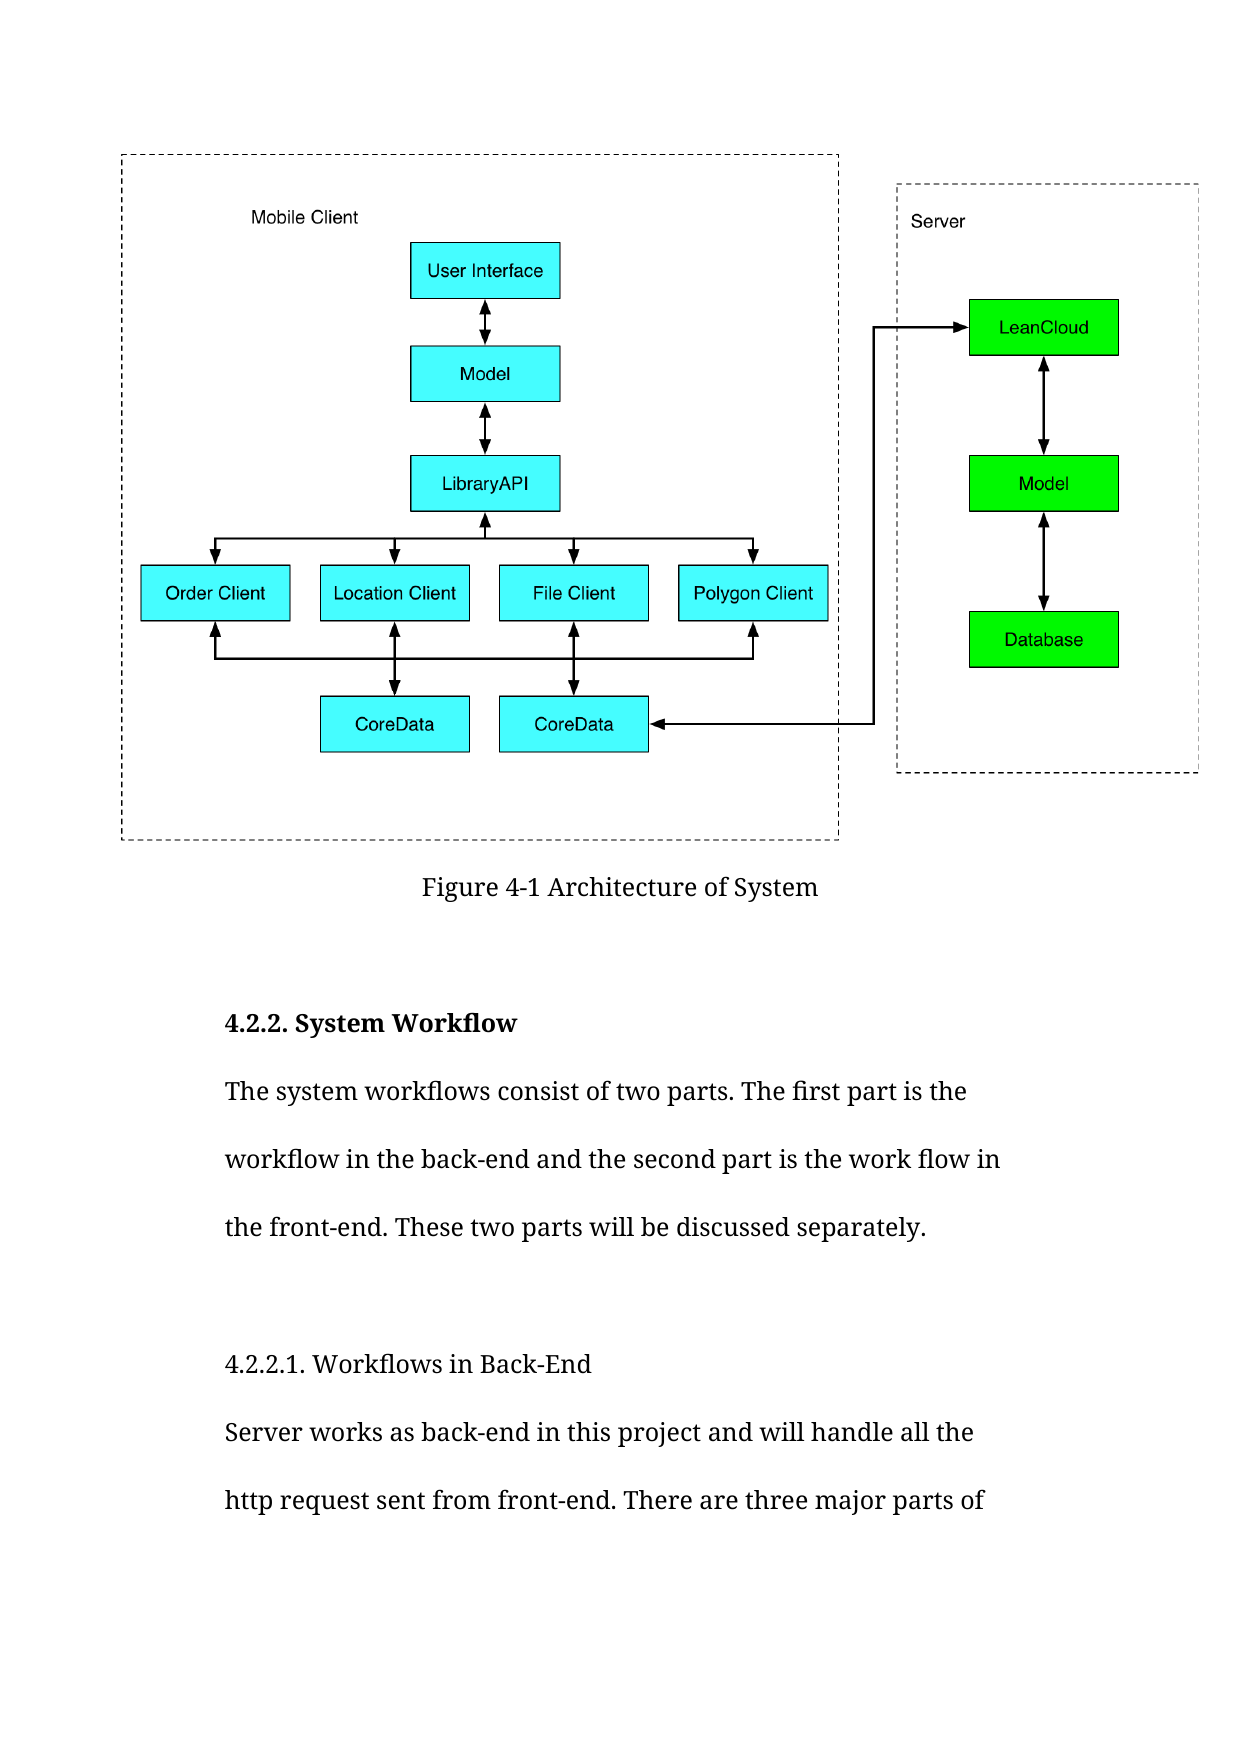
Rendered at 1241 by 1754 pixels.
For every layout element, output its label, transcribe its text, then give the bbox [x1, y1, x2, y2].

picture [121, 153, 1199, 841]
list 4.2.2. System Workflow [224, 1006, 1016, 1040]
list 4.2.2.1. Workflows in Back-End [224, 1346, 1016, 1380]
list The system workflows consist of two parts. The first part is the workflow in the back-end and the second part is the work flow in the front-end. These two parts will be discussed separately. [224, 1074, 1016, 1244]
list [224, 1414, 1016, 1517]
list Figure 4-1 Architecture of System [224, 869, 1016, 903]
